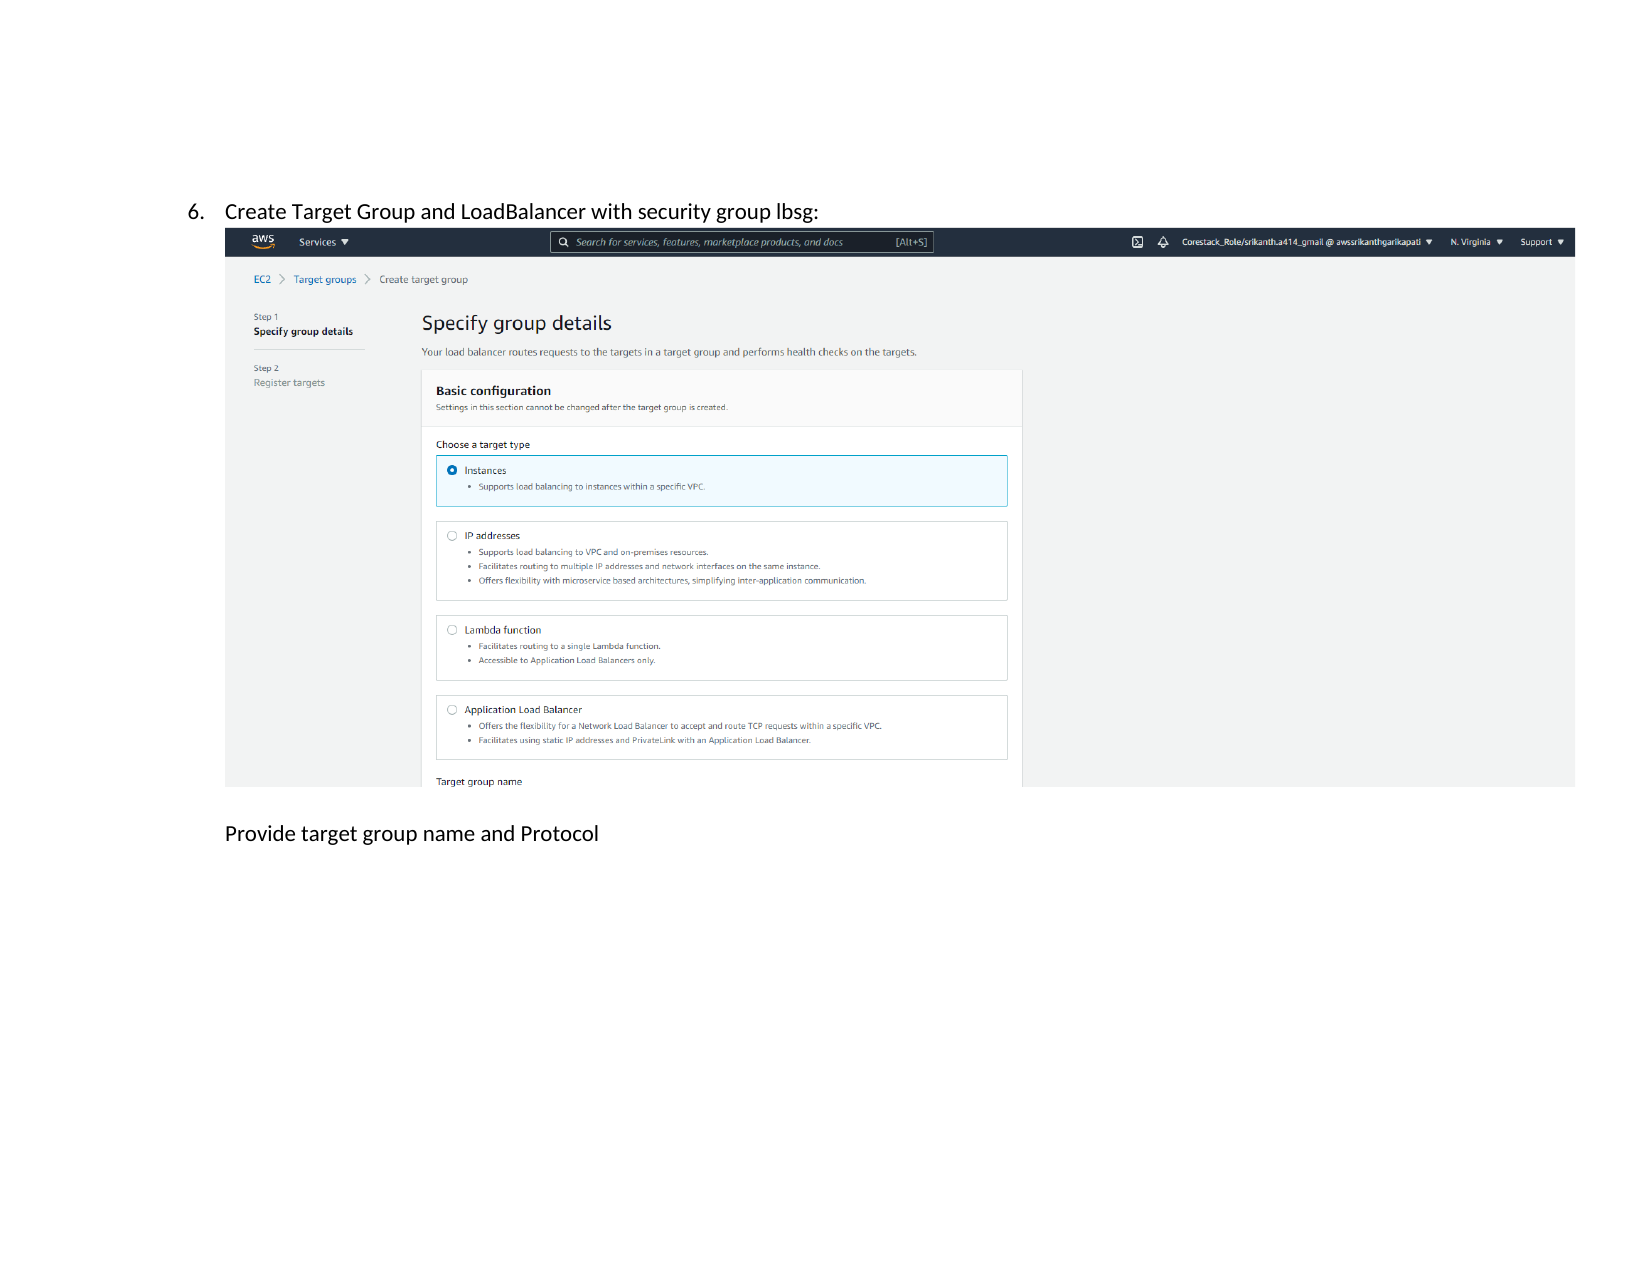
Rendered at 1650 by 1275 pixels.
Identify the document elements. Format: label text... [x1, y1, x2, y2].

list Create Target Group and LoadBalancer with security group lbsg: [187, 197, 1500, 225]
list Provide target group name and Protocol [225, 819, 1500, 847]
picture [225, 227, 1575, 787]
